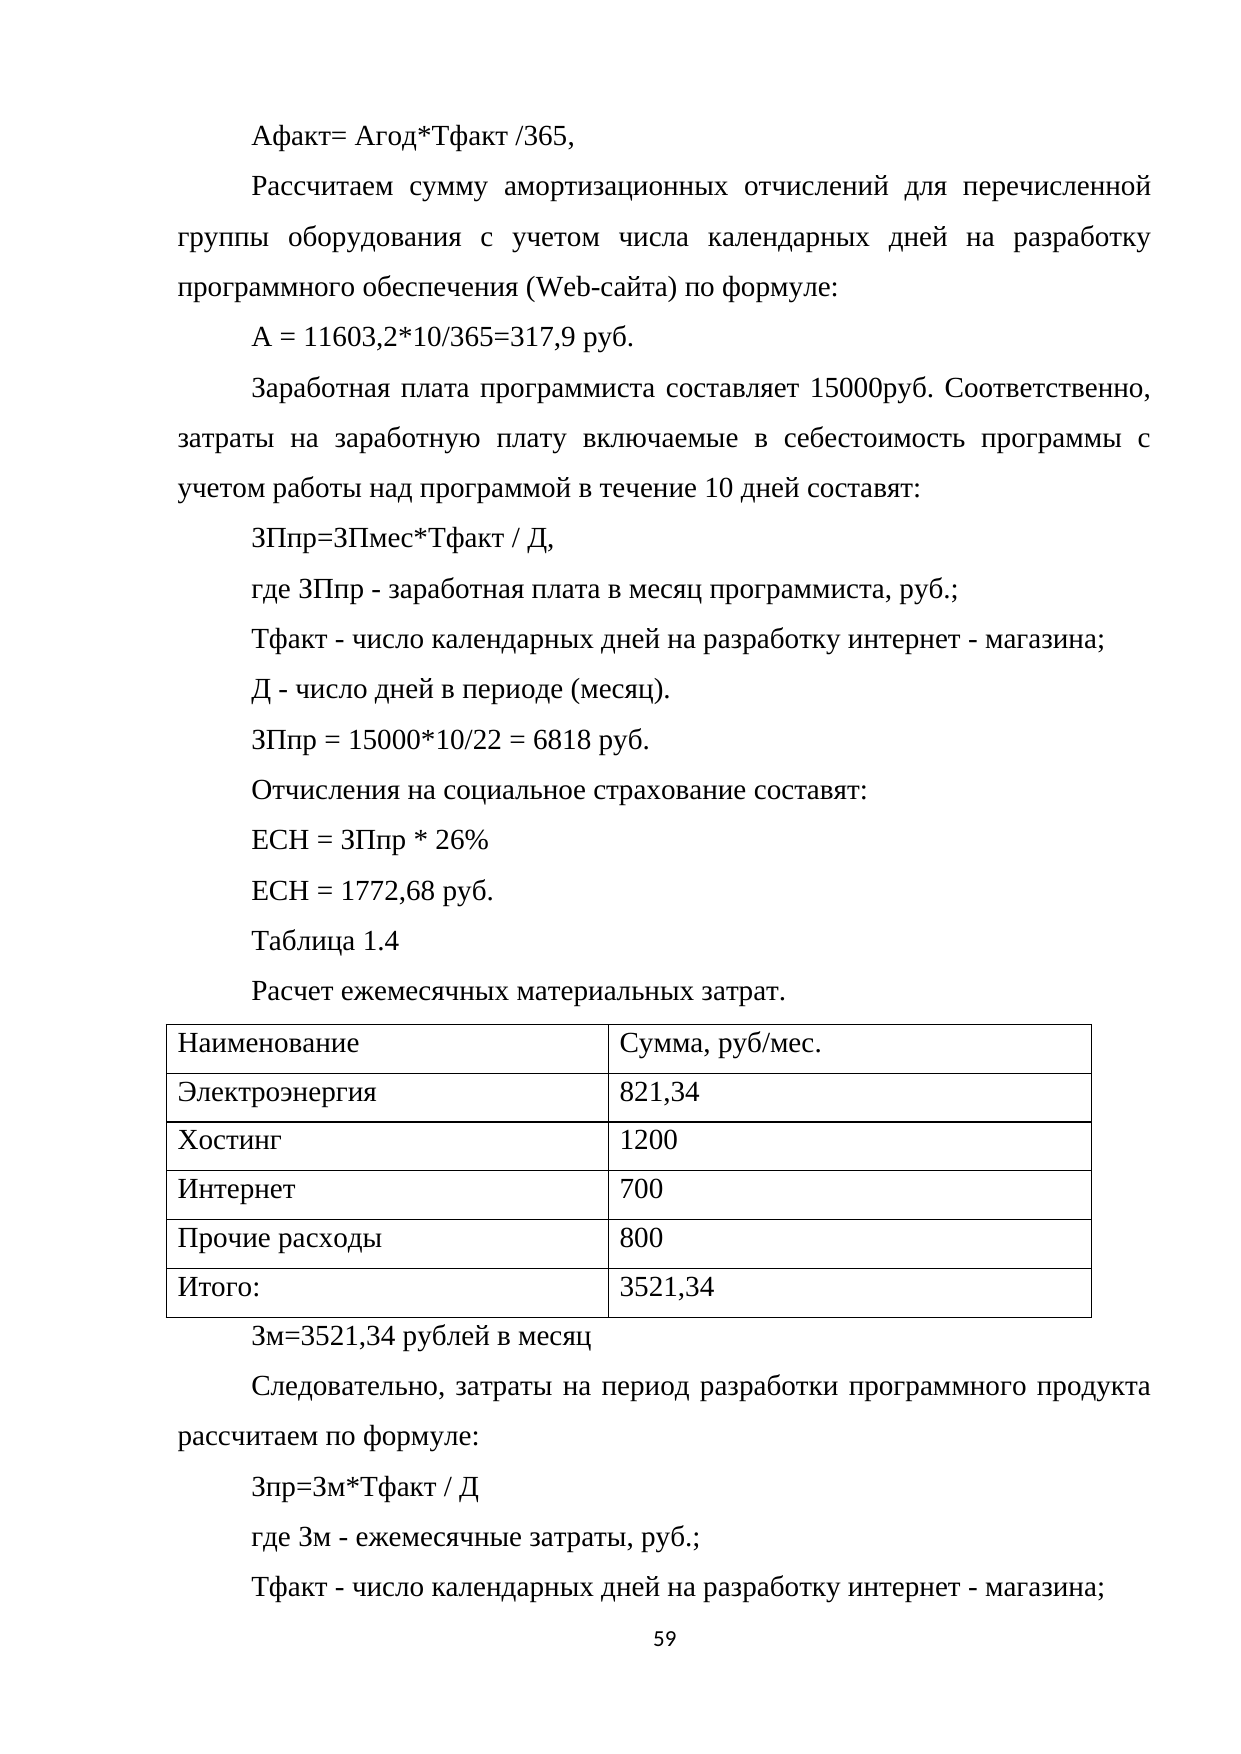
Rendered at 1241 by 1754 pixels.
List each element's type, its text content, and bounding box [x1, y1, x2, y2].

text Заработная плата программиста составляет 15000руб. Соответственно, затраты на заработную плату включаемые в себестоимость программы с учетом работы над программой в течение 10 дней составят: [177, 370, 1152, 504]
text где ЗПпр - заработная плата в месяц программиста, руб.; [177, 571, 1152, 604]
text Зпр=Зм*Тфакт / Д [177, 1469, 1152, 1502]
table_cell 700 [609, 1171, 1091, 1219]
text Тфакт - число календарных дней на разработку интернет - магазина; [177, 621, 1152, 655]
table_header Наименование [167, 1025, 608, 1073]
table_header Сумма, руб/мес. [609, 1025, 1091, 1073]
table_cell Хостинг [167, 1123, 608, 1170]
text ЗПпр=ЗПмес*Тфакт / Д, [177, 521, 1152, 554]
text где Зм - ежемесячные затраты, руб.; [177, 1519, 1152, 1553]
table_cell Прочие расходы [167, 1220, 608, 1268]
text Отчисления на социальное страхование составят: [177, 772, 1152, 806]
table_cell 800 [609, 1220, 1091, 1268]
text Д - число дней в периоде (месяц). [177, 672, 1152, 705]
text Рассчитаем сумму амортизационных отчислений для перечисленной группы оборудования с учетом числа календарных дней на разработку программного обеспечения (Web-сайта) по формуле: [177, 168, 1152, 303]
text Афакт= Агод*Тфакт /365, [177, 118, 1152, 152]
table_cell Интернет [167, 1171, 608, 1219]
text ЕСН = 1772,68 руб. [177, 873, 1152, 906]
text Тфакт - число календарных дней на разработку интернет - магазина; [177, 1569, 1152, 1603]
table_cell 1200 [609, 1123, 1091, 1170]
table_cell Итого: [167, 1269, 608, 1317]
text Зм=3521,34 рублей в месяц [177, 1318, 1152, 1351]
table_cell 821,34 [609, 1074, 1091, 1121]
text ЕСН = ЗПпр * 26% [177, 822, 1152, 856]
table_cell Электроэнергия [167, 1074, 608, 1121]
text Таблица 1.4 [177, 923, 1152, 957]
text ЗПпр = 15000*10/22 = 6818 руб. [177, 722, 1152, 755]
text Следовательно, затраты на период разработки программного продукта рассчитаем по формуле: [177, 1368, 1152, 1452]
table_cell 3521,34 [609, 1269, 1091, 1317]
text А = 11603,2*10/365=317,9 руб. [177, 319, 1152, 353]
text Расчет ежемесячных материальных затрат. [177, 973, 1152, 1007]
